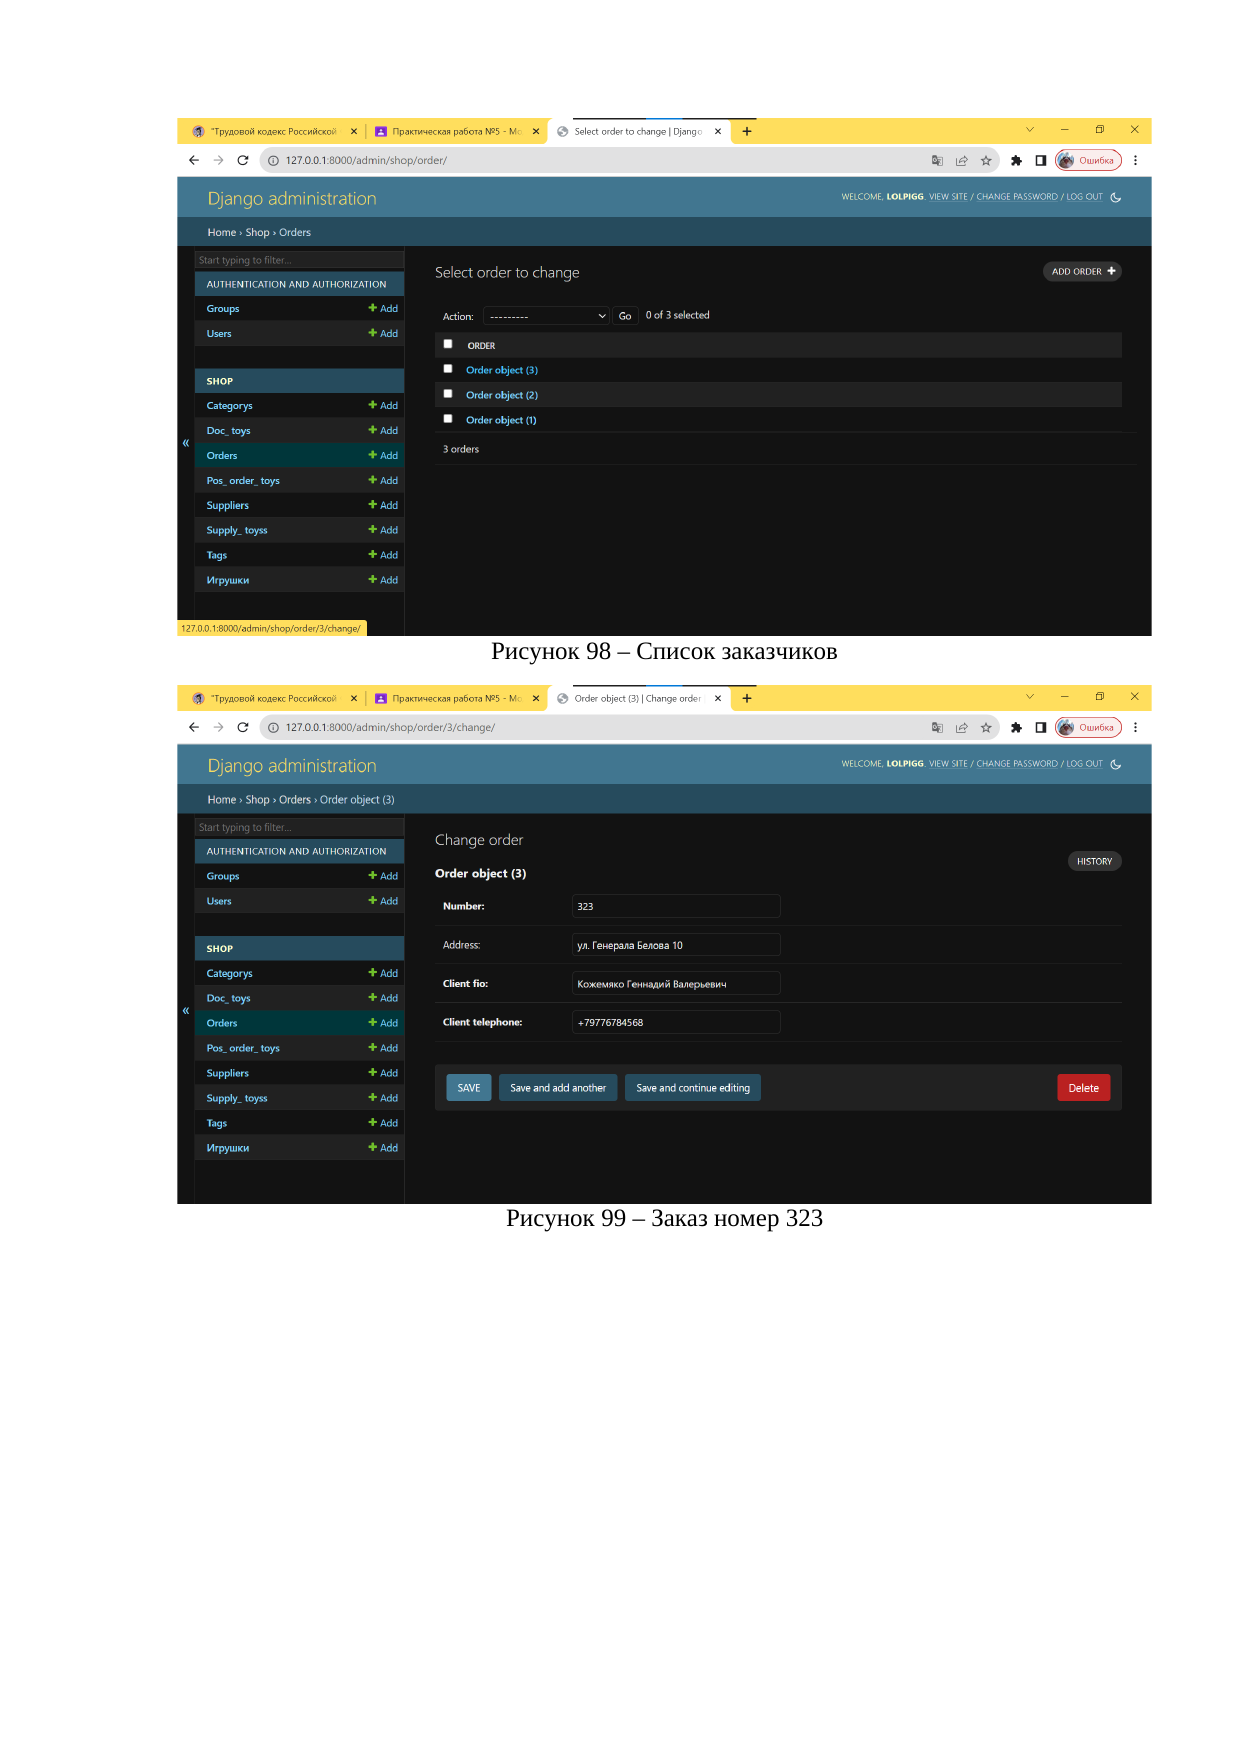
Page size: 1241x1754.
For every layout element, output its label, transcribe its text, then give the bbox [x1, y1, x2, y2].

text Рисунок 99 – Заказ номер 323 [177, 1204, 1152, 1232]
picture [177, 118, 1152, 636]
picture [177, 685, 1152, 1204]
text Рисунок 98 – Список заказчиков [177, 636, 1152, 664]
